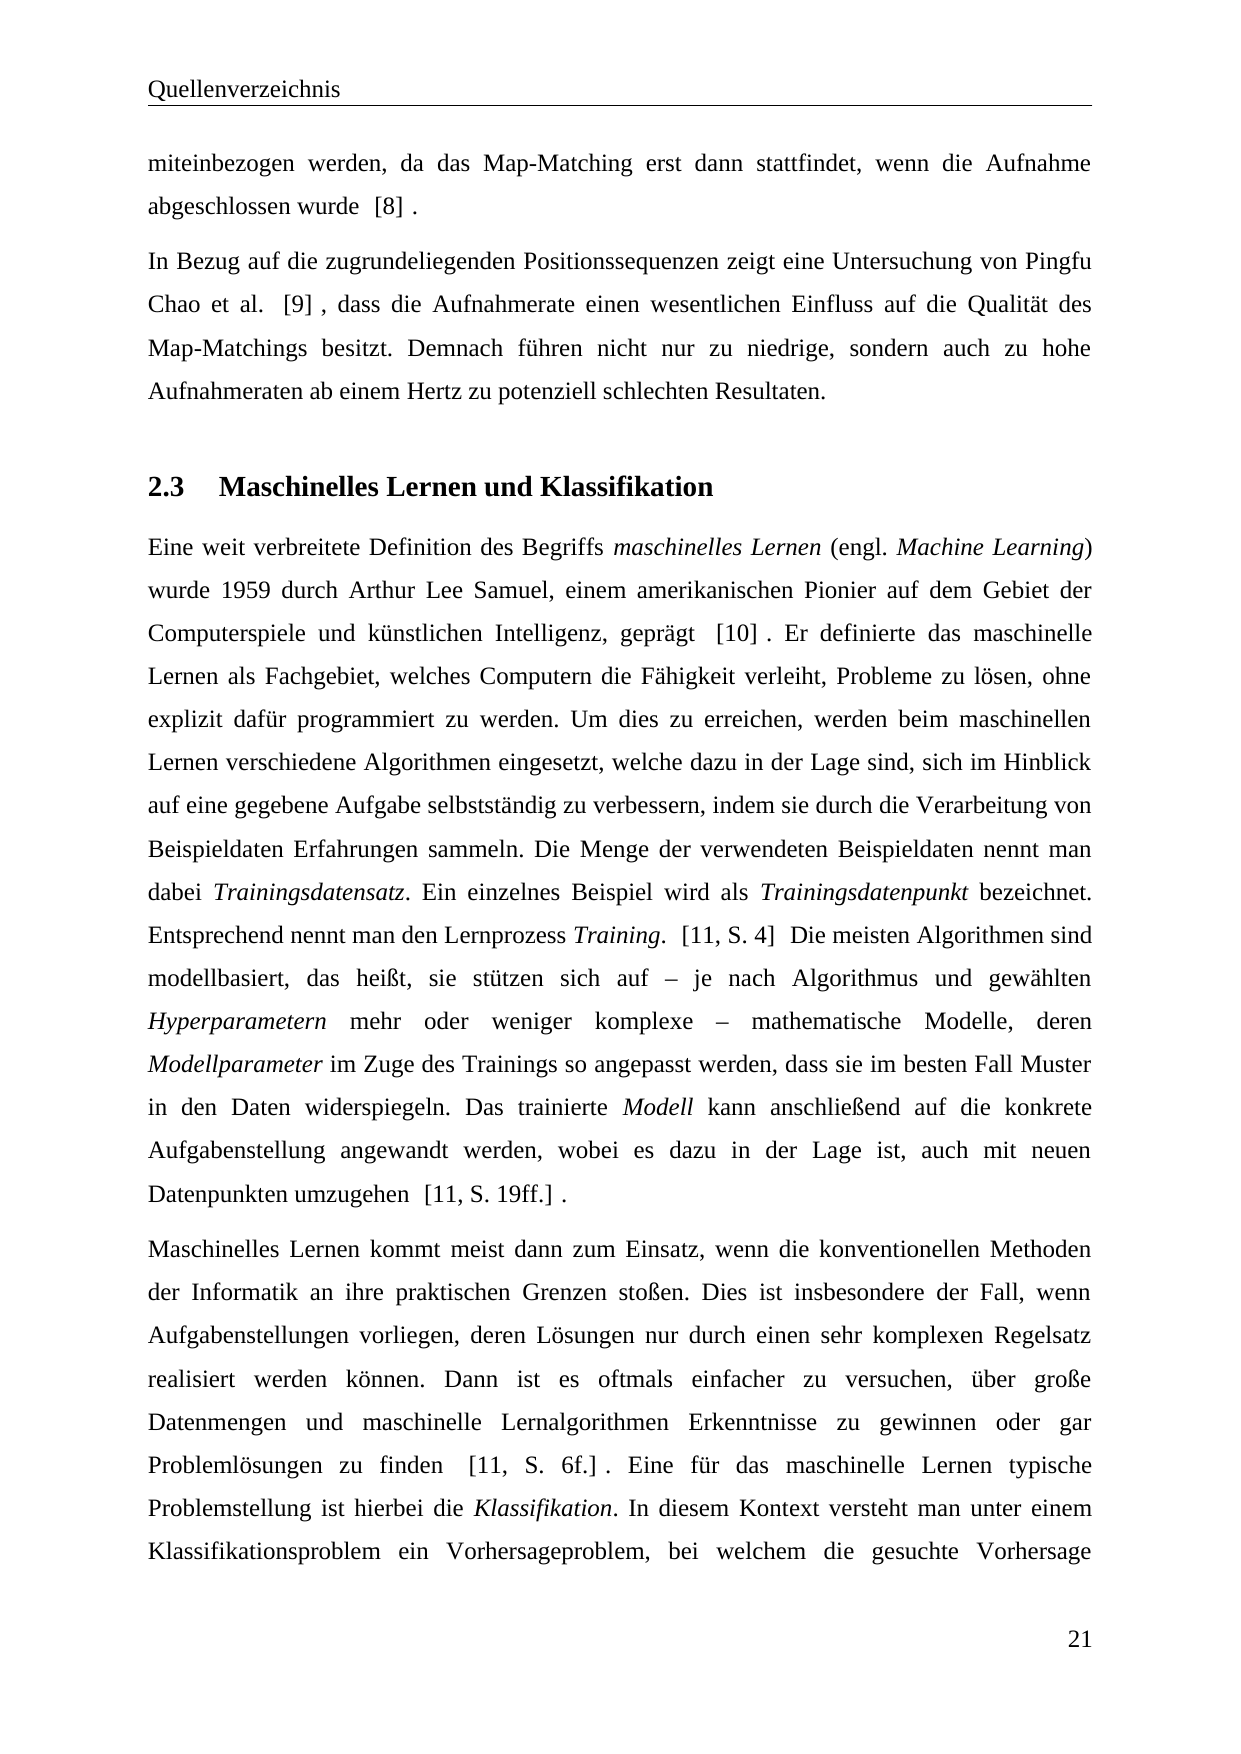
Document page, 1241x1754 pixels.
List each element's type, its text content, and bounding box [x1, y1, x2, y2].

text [148, 148, 1092, 219]
subtitle Maschinelles Lernen und Klassifikation [148, 469, 1092, 502]
text In Bezug auf die zugrundeliegenden Positionssequenzen zeigt eine Untersuchung von Pingfu Chao et al. , dass die Aufnahmerate einen wesentlichen Einfluss auf die Qualität des Map-Matchings besitzt. Demnach führen nicht nur zu niedrige, sondern auch zu hohe Aufnahmeraten ab einem Hertz zu potenziell schlechten Resultaten. [148, 246, 1092, 404]
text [148, 1234, 1092, 1565]
text Eine weit verbreitete Definition des Begriffs maschinelles Lernen (engl. Machine Learning) wurde 1959 durch Arthur Lee Samuel, einem amerikanischen Pionier auf dem Gebiet der Computerspiele und künstlichen Intelligenz, geprägt . Er definierte das maschinelle Lernen als Fachgebiet, welches Computern die Fähigkeit verleiht, Probleme zu lösen, ohne explizit dafür programmiert zu werden. Um dies zu erreichen, werden beim maschinellen Lernen verschiedene Algorithmen eingesetzt, welche dazu in der Lage sind, sich im Hinblick auf eine gegebene Aufgabe selbstständig zu verbessern, indem sie durch die Verarbeitung von Beispieldaten Erfahrungen sammeln. Die Menge der verwendeten Beispieldaten nennt man dabei Trainingsdatensatz. Ein einzelnes Beispiel wird als Trainingsdatenpunkt bezeichnet. Entsprechend nennt man den Lernprozess Training. Die meisten Algorithmen sind modellbasiert, das heißt, sie stützen sich auf – je nach Algorithmus und gewählten Hyperparametern mehr oder weniger komplexe – mathematische Modelle, deren Modellparameter im Zuge des Trainings so angepasst werden, dass sie im besten Fall Muster in den Daten widerspiegeln. Das trainierte Modell kann anschließend auf die konkrete Aufgabenstellung angewandt werden, wobei es dazu in der Lage ist, auch mit neuen Datenpunkten umzugehen . [148, 532, 1092, 1207]
